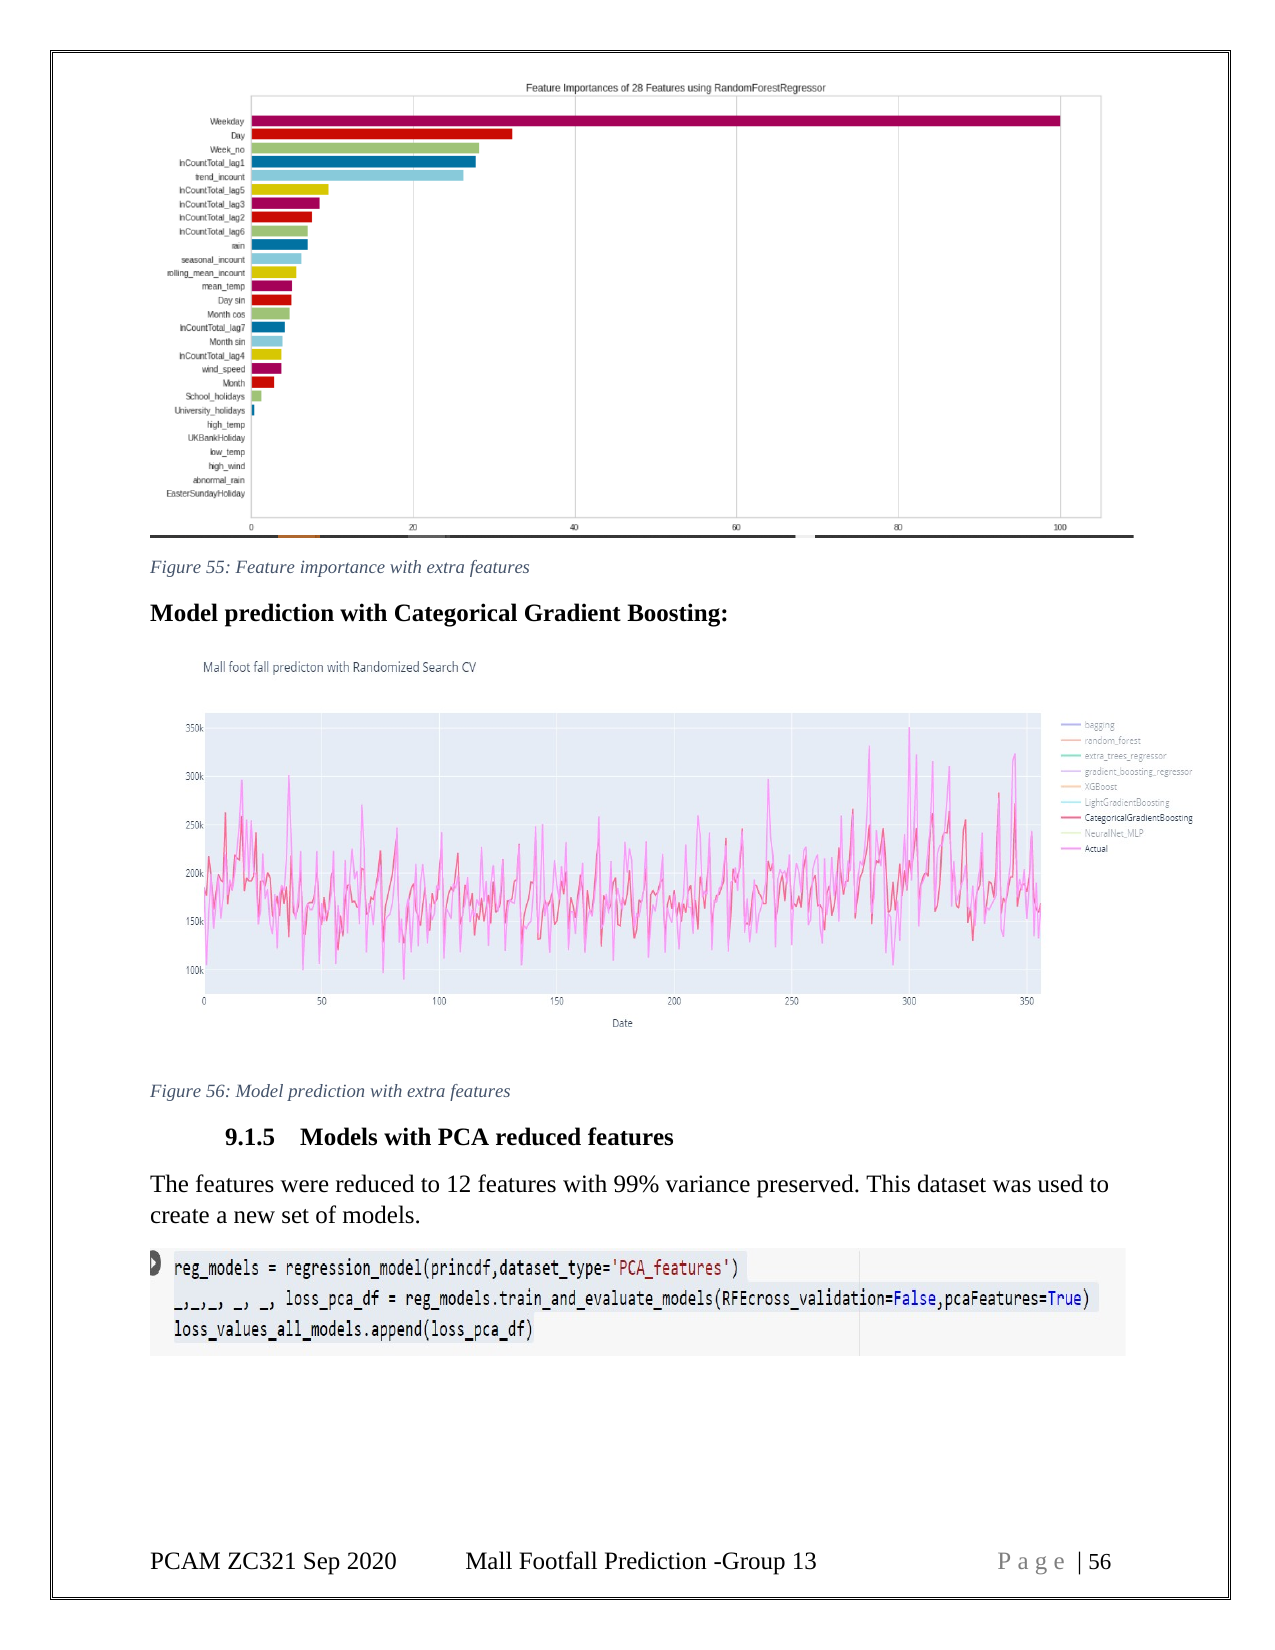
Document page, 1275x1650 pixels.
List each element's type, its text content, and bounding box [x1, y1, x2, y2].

picture [150, 1248, 1126, 1356]
picture [150, 83, 1134, 538]
text Figure 56: Model prediction with extra features [150, 1080, 1228, 1101]
subtitle Models with PCA reduced features [225, 1122, 1228, 1151]
text The features were reduced to 12 features with 99% variance preserved. This dataset was used to create a new set of models. [150, 1169, 1111, 1229]
picture [185, 661, 1193, 1027]
text Figure 55: Feature importance with extra features [150, 556, 1228, 578]
subtitle Model prediction with Categorical Gradient Boosting: [150, 598, 1228, 627]
